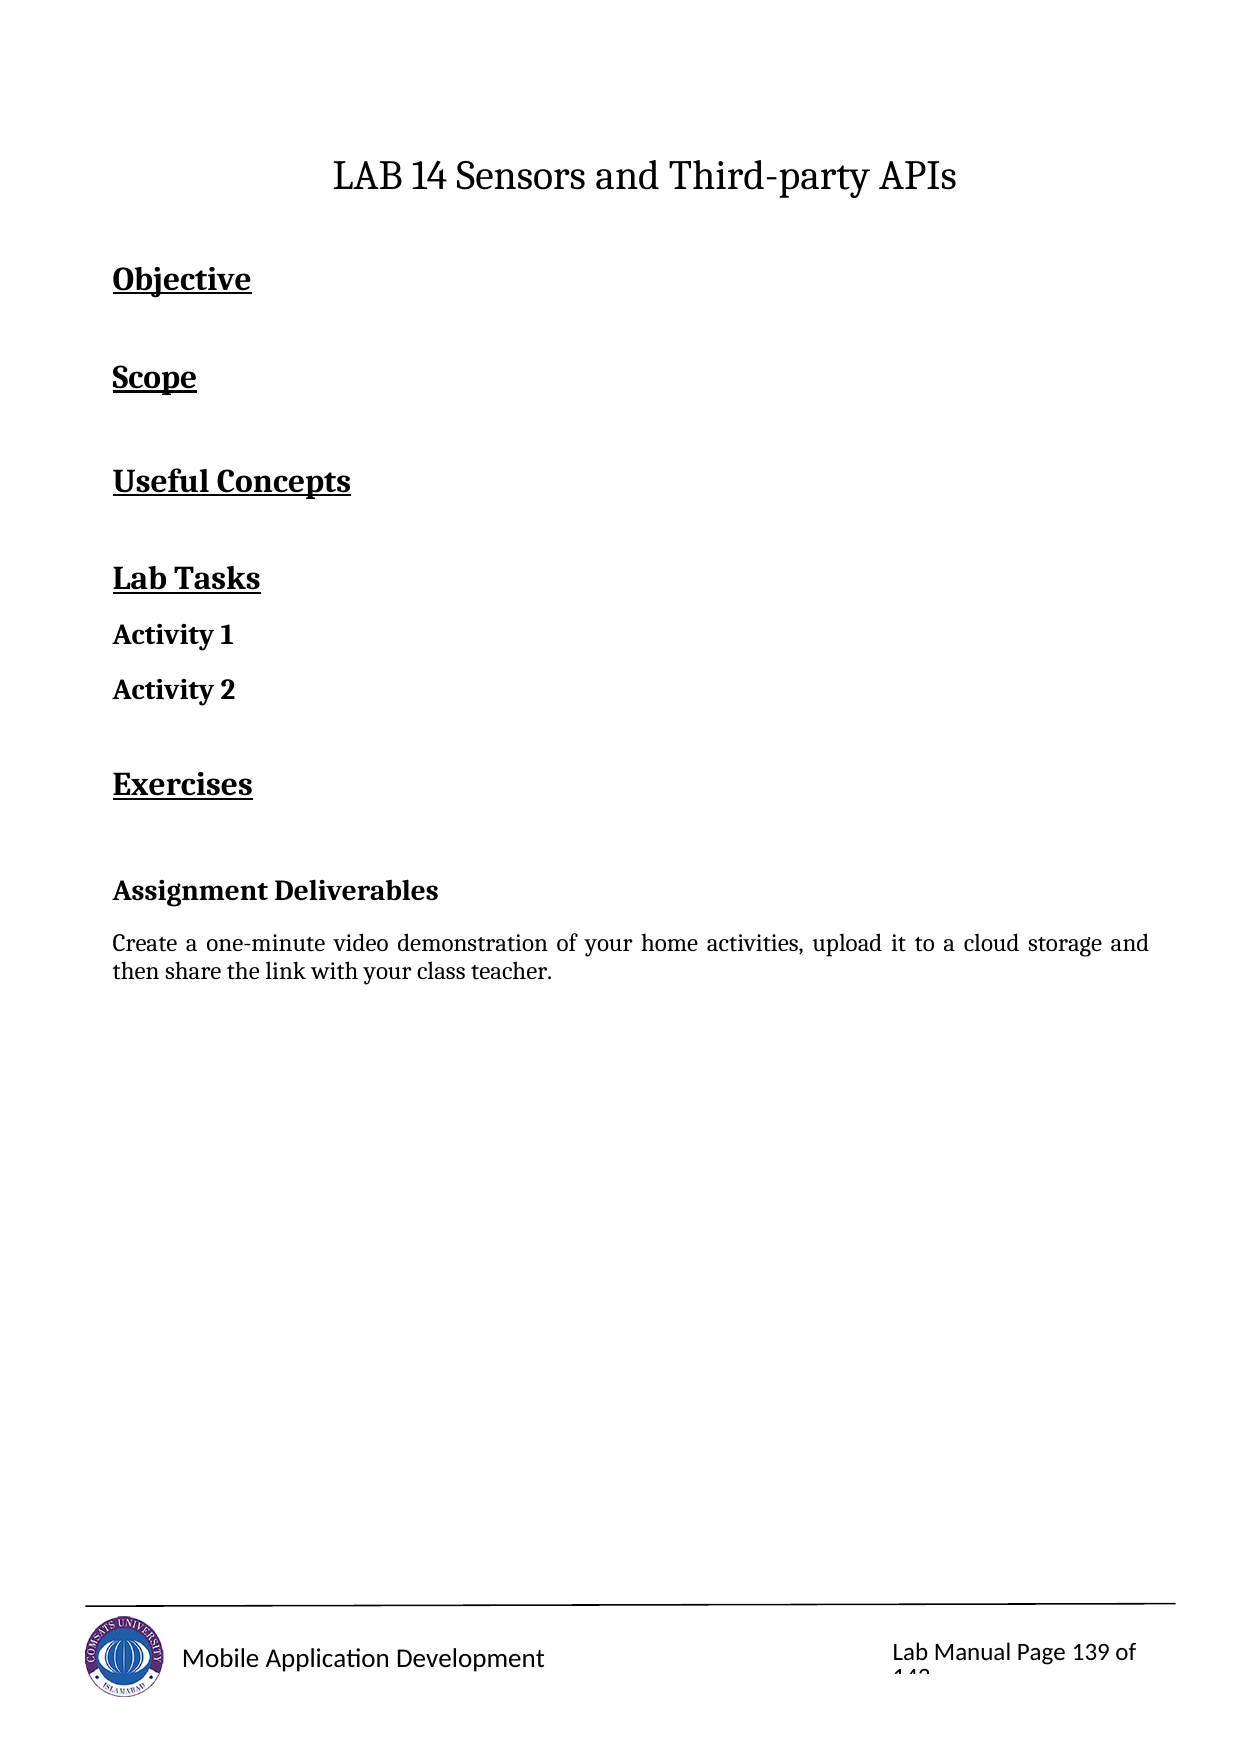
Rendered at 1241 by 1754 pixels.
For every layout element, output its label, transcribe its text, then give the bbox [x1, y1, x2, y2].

subtitle Activity 2 [112, 673, 1240, 707]
text Create a one-minute video demonstration of your home activities, upload it to a cloud storage and then share the link with your class teacher. [112, 928, 1152, 986]
subtitle Lab Tasks [112, 559, 1240, 598]
subtitle Objective [112, 260, 1240, 298]
subtitle Exercises [112, 766, 1240, 804]
subtitle Assignment Deliverables [112, 874, 1240, 908]
subtitle Scope [112, 358, 1240, 396]
subtitle Useful Concepts [112, 462, 1240, 500]
picture [85, 1616, 165, 1697]
subtitle Activity 1 [112, 618, 1240, 652]
subtitle LAB 14 Sensors and Third-party APIs [49, 152, 1240, 200]
